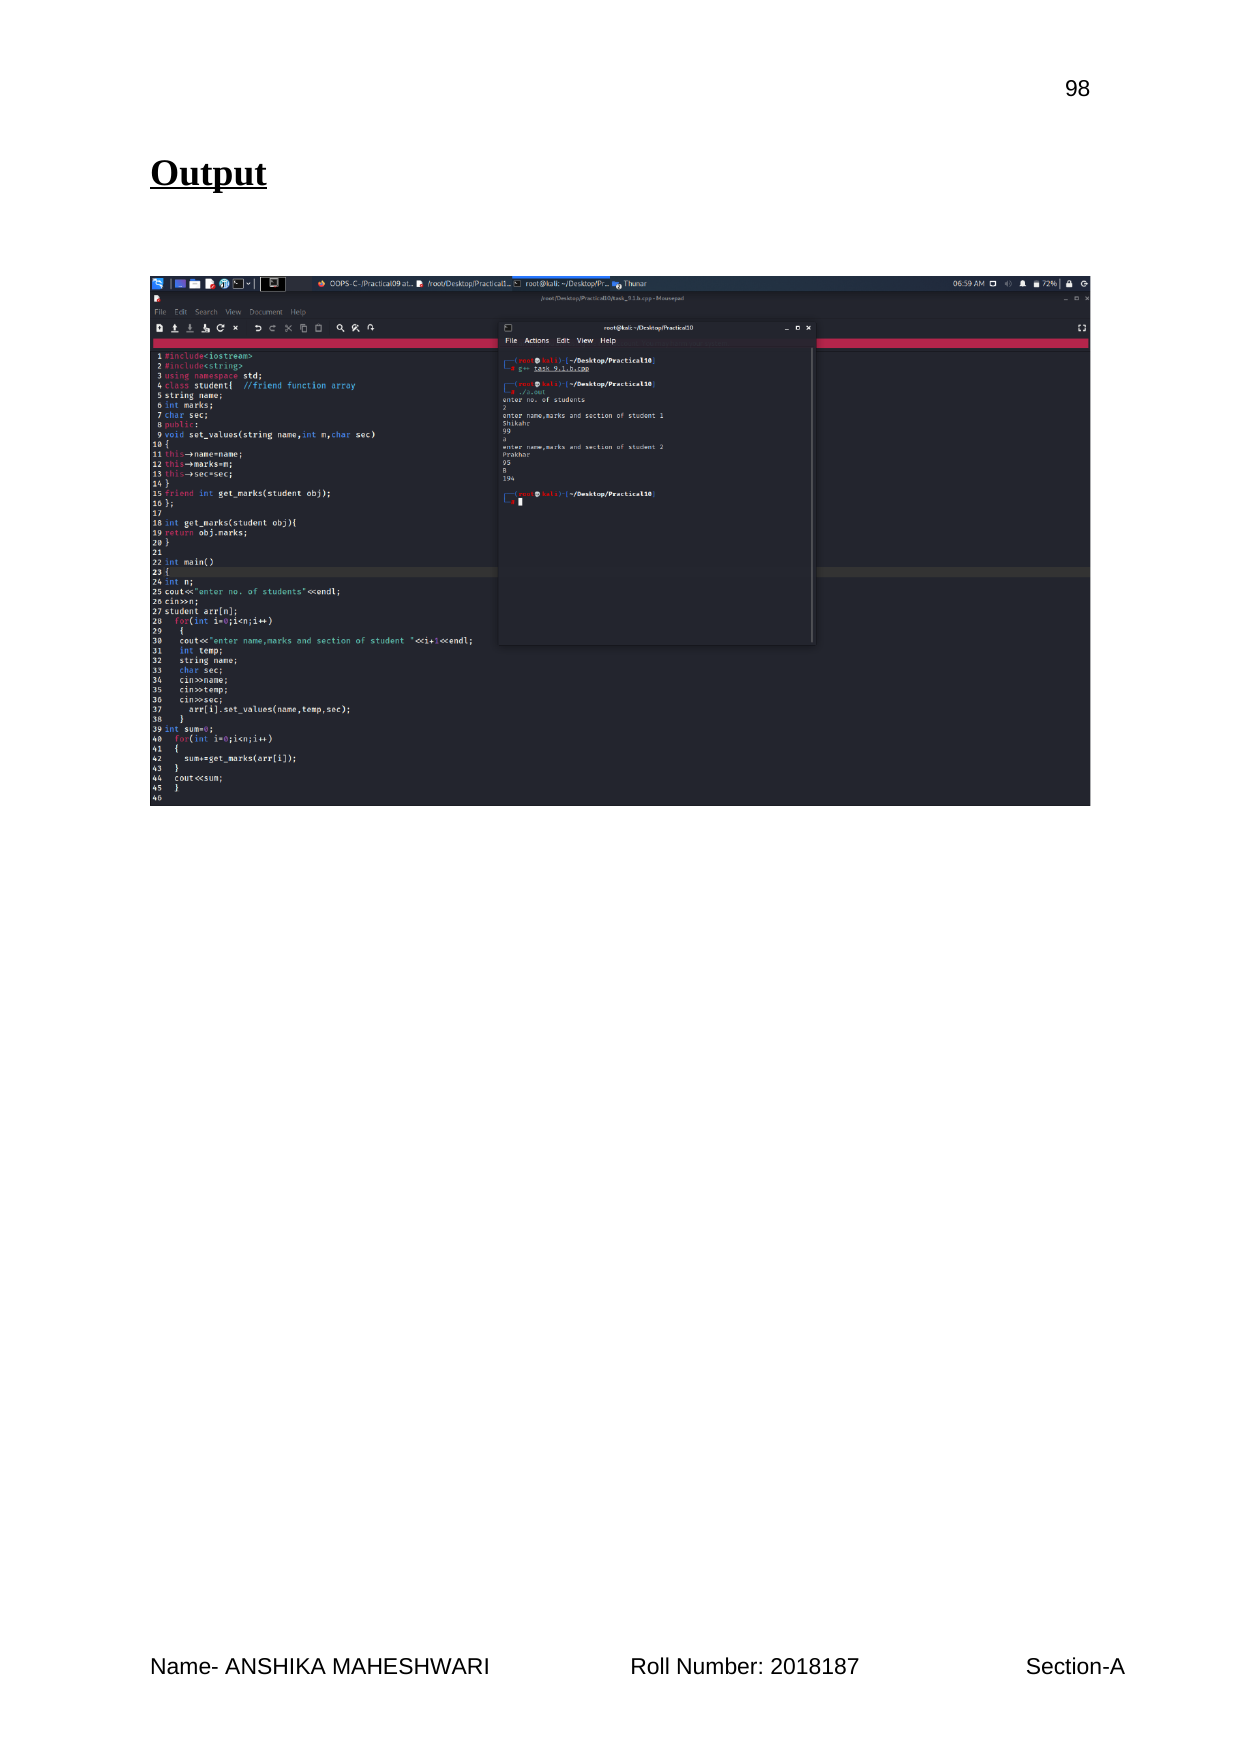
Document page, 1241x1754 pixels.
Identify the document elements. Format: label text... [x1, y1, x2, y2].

text Output [150, 150, 1090, 193]
picture [150, 276, 1091, 806]
